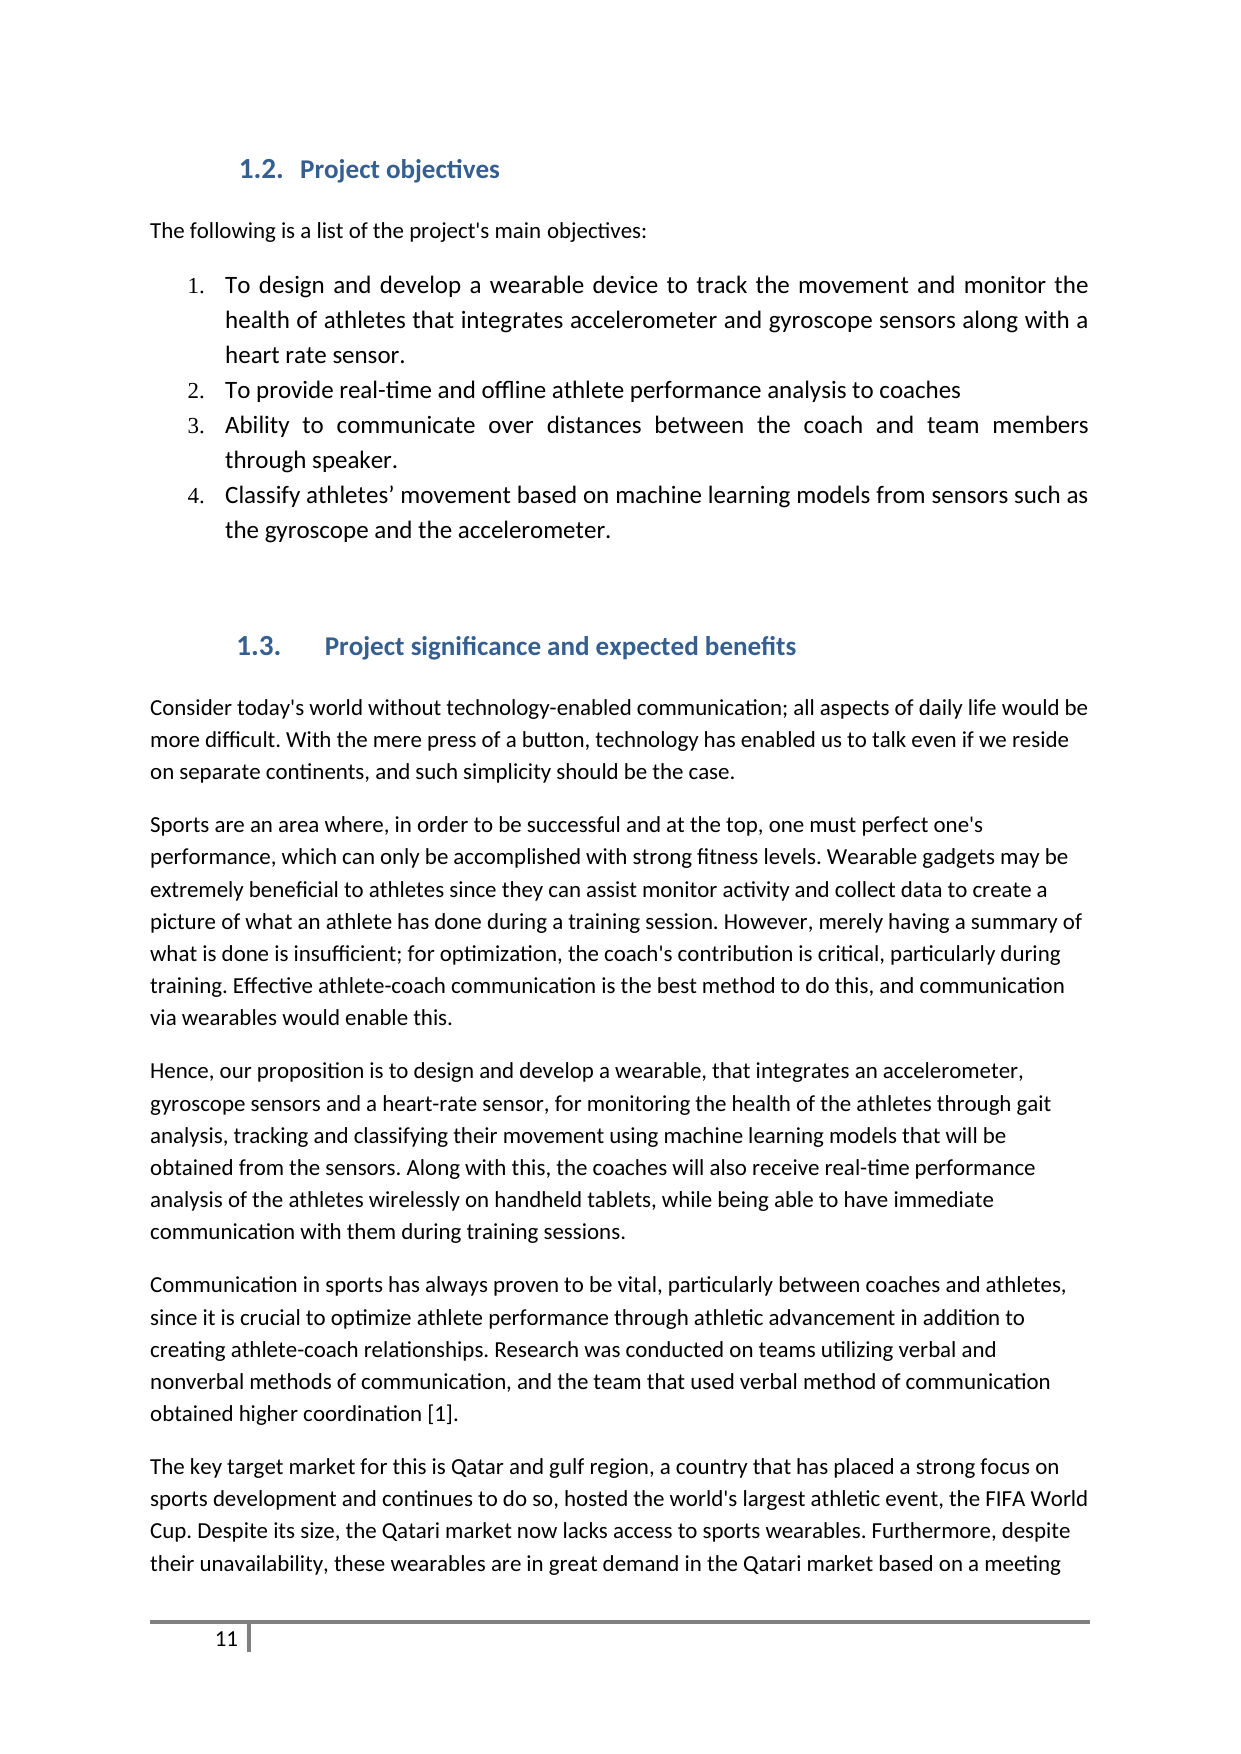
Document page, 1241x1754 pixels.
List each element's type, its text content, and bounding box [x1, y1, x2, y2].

subtitle Project significance and expected benefits [236, 627, 1090, 663]
subtitle Project objectives [239, 150, 1090, 186]
list To provide real-time and offline athlete performance analysis to coaches [187, 374, 1090, 404]
list Classify athletes’ movement based on machine learning models from sensors such as the gyroscope and the accelerometer. [187, 479, 1090, 544]
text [150, 1452, 1090, 1577]
text Hence, our proposition is to design and develop a wearable, that integrates an accelerometer, gyroscope sensors and a heart-rate sensor, for monitoring the health of the athletes through gait analysis, tracking and classifying their movement using machine learning models that will be obtained from the sensors. Along with this, the coaches will also receive real-time performance analysis of the athletes wirelessly on handheld tablets, while being able to have immediate communication with them during training sessions. [150, 1056, 1090, 1245]
list Ability to communicate over distances between the coach and team members through speaker. [187, 409, 1090, 474]
text The following is a list of the project's main objectives: [150, 216, 1090, 244]
text Communication in sports has always proven to be vital, particularly between coaches and athletes, since it is crucial to optimize athlete performance through athletic advancement in addition to creating athlete-coach relationships. Research was conducted on teams utilizing verbal and nonverbal methods of communication, and the team that used verbal method of communication obtained higher coordination [1]. [150, 1270, 1090, 1427]
list To design and develop a wearable device to track the movement and monitor the health of athletes that integrates accelerometer and gyroscope sensors along with a heart rate sensor. [187, 269, 1090, 369]
text Sports are an area where, in order to be successful and at the top, one must perfect one's performance, which can only be accomplished with strong fitness levels. Wearable gadgets may be extremely beneficial to athletes since they can assist monitor activity and collect data to create a picture of what an athlete has done during a training session. However, merely having a summary of what is done is insufficient; for optimization, the coach's contribution is critical, particularly during training. Effective athlete-coach communication is the best method to do this, and communication via wearables would enable this. [150, 810, 1090, 1031]
text Consider today's world without technology-enabled communication; all aspects of daily life would be more difficult. With the mere press of a button, technology has enabled us to talk even if we reside on separate continents, and such simplicity should be the case. [150, 693, 1090, 785]
